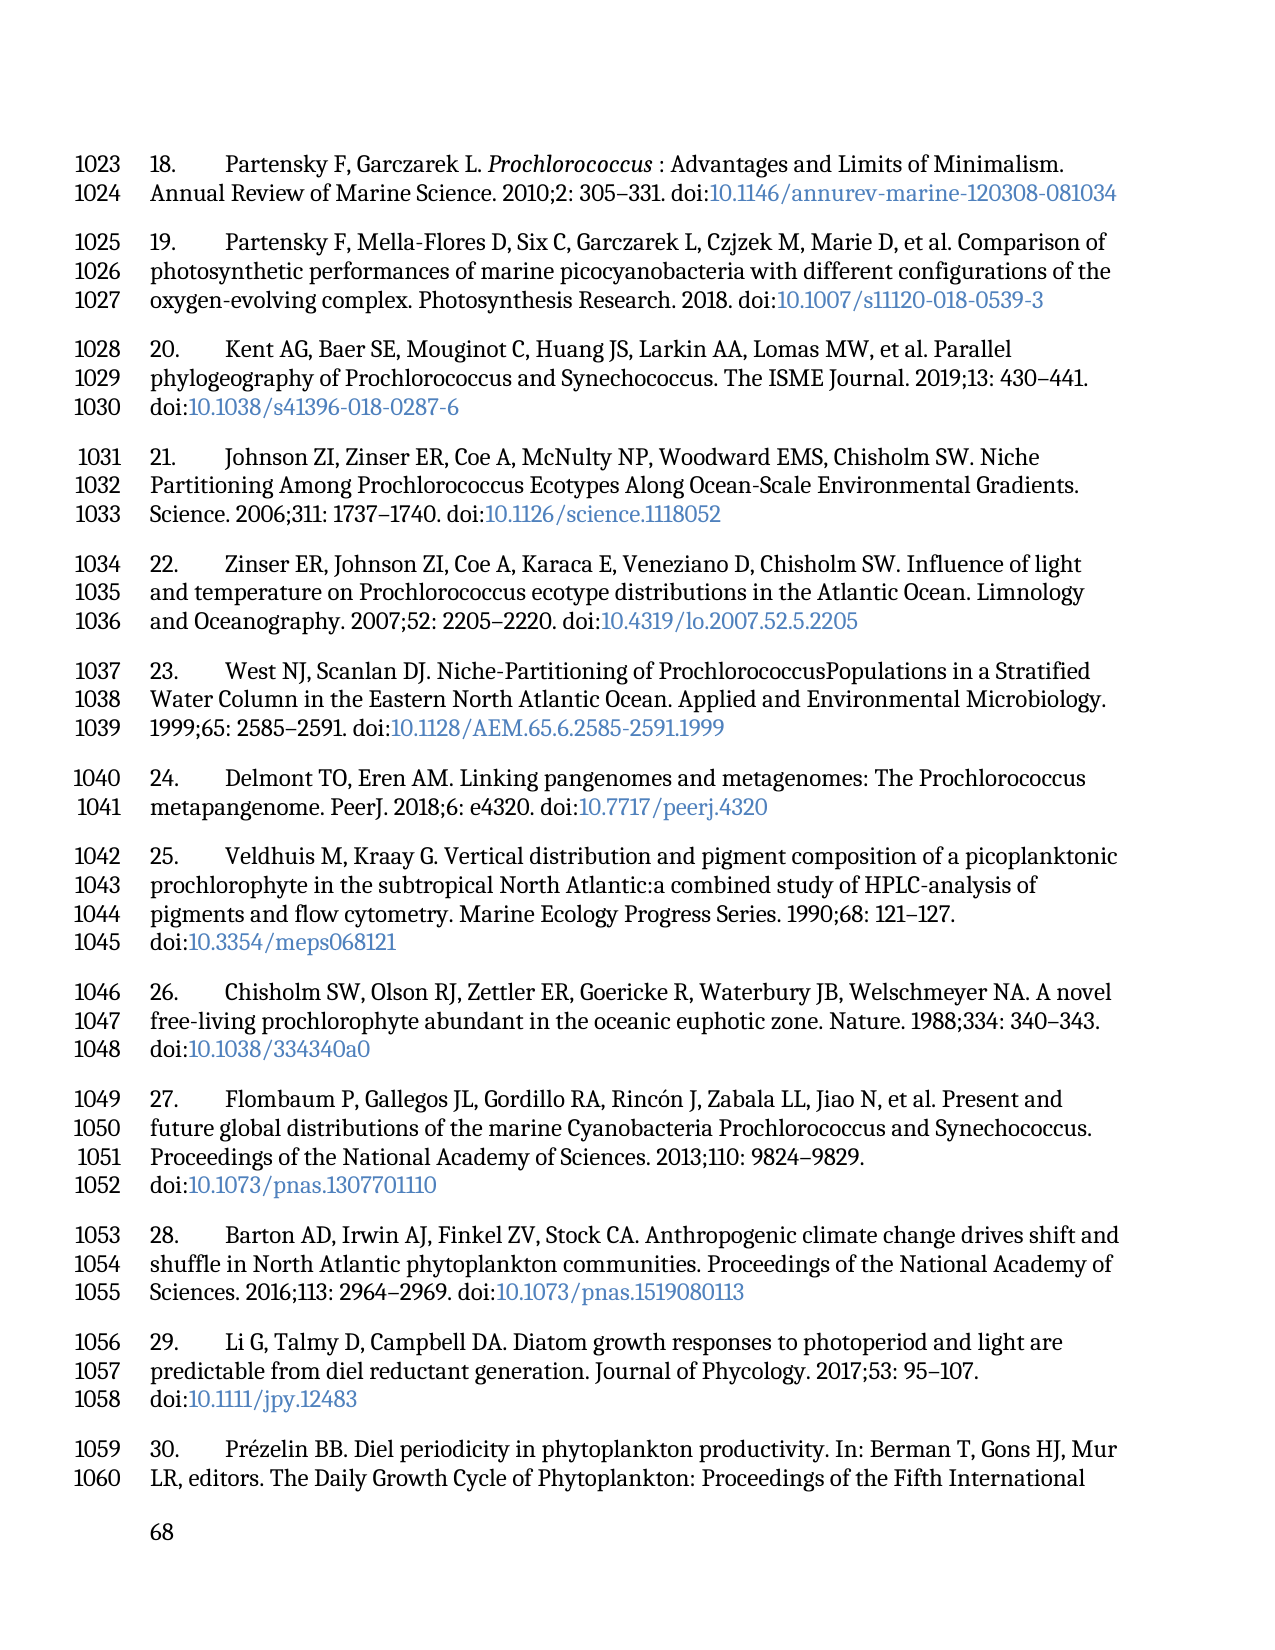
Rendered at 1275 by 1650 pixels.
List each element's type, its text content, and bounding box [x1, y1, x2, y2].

text 26. Chisholm SW, Olson RJ, Zettler ER, Goericke R, Waterbury JB, Welschmeyer NA. A novel free-living prochlorophyte abundant in the oceanic euphotic zone. Nature. 1988;334: 340–343. doi:10.1038/334340a0 [150, 978, 1125, 1064]
text 25. Veldhuis M, Kraay G. Vertical distribution and pigment composition of a picoplanktonic prochlorophyte in the subtropical North Atlantic:a combined study of HPLC-analysis of pigments and flow cytometry. Marine Ecology Progress Series. 1990;68: 121–127. doi:10.3354/meps068121 [150, 842, 1125, 957]
text 24. Delmont TO, Eren AM. Linking pangenomes and metagenomes: The Prochlorococcus metapangenome. PeerJ. 2018;6: e4320. doi:10.7717/peerj.4320 [150, 764, 1125, 821]
text 28. Barton AD, Irwin AJ, Finkel ZV, Stock CA. Anthropogenic climate change drives shift and shuffle in North Atlantic phytoplankton communities. Proceedings of the National Academy of Sciences. 2016;113: 2964–2969. doi:10.1073/pnas.1519080113 [150, 1221, 1125, 1307]
text 23. West NJ, Scanlan DJ. Niche-Partitioning of ProchlorococcusPopulations in a Stratified Water Column in the Eastern North Atlantic Ocean. Applied and Environmental Microbiology. 1999;65: 2585–2591. doi:10.1128/AEM.65.6.2585-2591.1999 [150, 657, 1125, 743]
text 20. Kent AG, Baer SE, Mouginot C, Huang JS, Larkin AA, Lomas MW, et al. Parallel phylogeography of Prochlorococcus and Synechococcus. The ISME Journal. 2019;13: 430–441. doi:10.1038/s41396-018-0287-6 [150, 335, 1125, 422]
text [150, 1435, 1125, 1492]
text 27. Flombaum P, Gallegos JL, Gordillo RA, Rincón J, Zabala LL, Jiao N, et al. Present and future global distributions of the marine Cyanobacteria Prochlorococcus and Synechococcus. Proceedings of the National Academy of Sciences. 2013;110: 9824–9829. doi:10.1073/pnas.1307701110 [150, 1085, 1125, 1200]
text 21. Johnson ZI, Zinser ER, Coe A, McNulty NP, Woodward EMS, Chisholm SW. Niche Partitioning Among Prochlorococcus Ecotypes Along Ocean-Scale Environmental Gradients. Science. 2006;311: 1737–1740. doi:10.1126/science.1118052 [150, 442, 1125, 529]
text 18. Partensky F, Garczarek L. Prochlorococcus : Advantages and Limits of Minimalism. Annual Review of Marine Science. 2010;2: 305–331. doi:10.1146/annurev-marine-120308-081034 [150, 150, 1125, 207]
text 29. Li G, Talmy D, Campbell DA. Diatom growth responses to photoperiod and light are predictable from diel reductant generation. Journal of Phycology. 2017;53: 95–107. doi:10.1111/jpy.12483 [150, 1328, 1125, 1414]
text 19. Partensky F, Mella-Flores D, Six C, Garczarek L, Czjzek M, Marie D, et al. Comparison of photosynthetic performances of marine picocyanobacteria with different configurations of the oxygen-evolving complex. Photosynthesis Research. 2018. doi:10.1007/s11120-018-0539-3 [150, 228, 1125, 314]
text 22. Zinser ER, Johnson ZI, Coe A, Karaca E, Veneziano D, Chisholm SW. Influence of light and temperature on Prochlorococcus ecotype distributions in the Atlantic Ocean. Limnology and Oceanography. 2007;52: 2205–2220. doi:10.4319/lo.2007.52.5.2205 [150, 549, 1125, 636]
